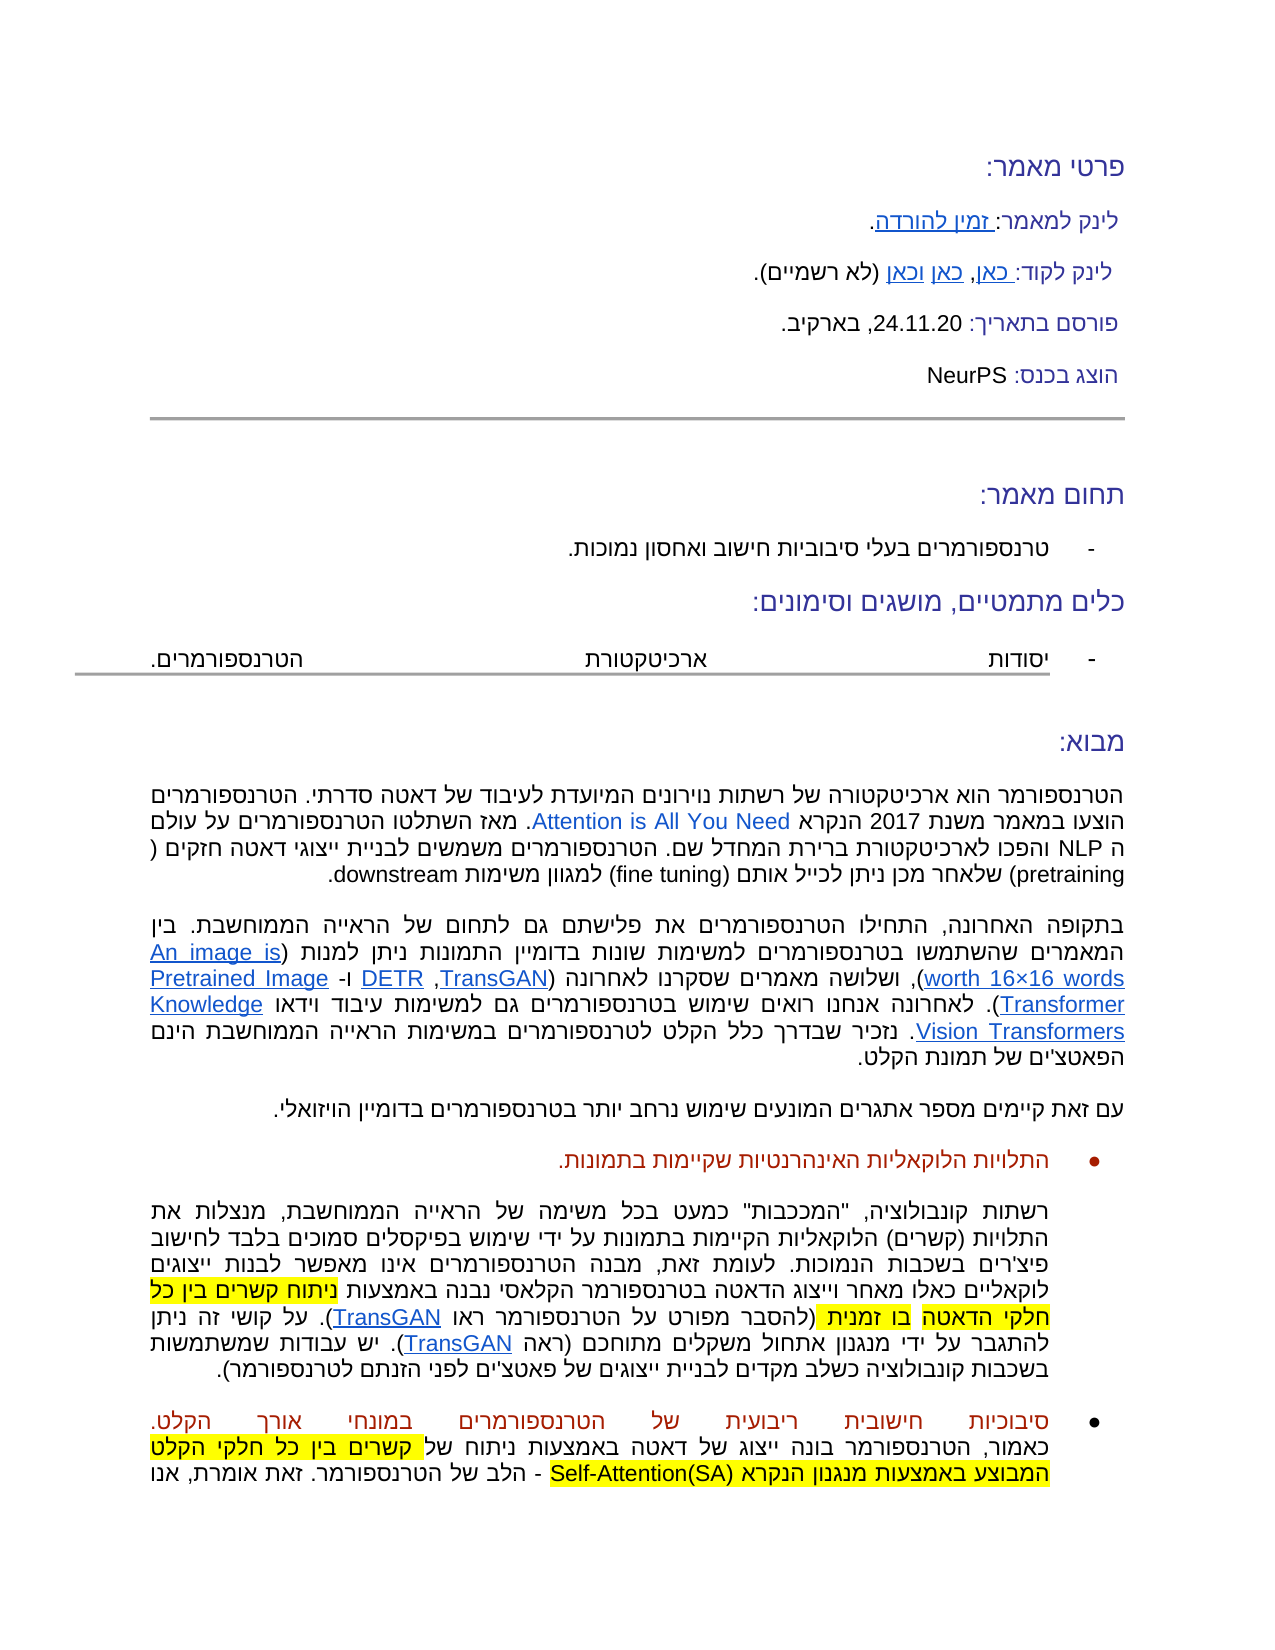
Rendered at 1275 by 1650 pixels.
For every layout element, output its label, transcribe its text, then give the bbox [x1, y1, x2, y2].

list התלויות הלוקאליות האינהרנטיות שקיימות בתמונות. [150, 1147, 1087, 1173]
text פורסם בתאריך: 24.11.20, בארקיב. [150, 310, 1125, 337]
text לינק למאמר: זמין להורדה. [150, 208, 1125, 234]
text לינק לקוד: כאן, כאן וכאן (לא רשמיים). [150, 259, 1125, 285]
text עם זאת קיימים מספר אתגרים המונעים שימוש נרחב יותר בטרנספורמרים בדומיין הויזואלי. [150, 1096, 1125, 1122]
text פרטי מאמר: [150, 151, 1125, 183]
text תחום מאמר: [150, 479, 1125, 510]
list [150, 1408, 1087, 1487]
text כלים מתמטיים, מושגים וסימונים: [150, 586, 1125, 618]
text בתקופה האחרונה, התחילו הטרנספורמרים את פלישתם גם לתחום של הראייה הממוחשבת. בין המאמרים שהשתמשו בטרנספורמרים למשימות שונות בדומיין התמונות ניתן למנות (An image is worth 16×16 words), ושלושה מאמרים שסקרנו לאחרונה (DETR ,TransGAN ו- Pretrained Image Transformer). לאחרונה אנחנו רואים שימוש בטרנספורמרים גם למשימות עיבוד וידאו Knowledge Vision Transformers. נזכיר שבדרך כלל הקלט לטרנספורמרים במשימות הראייה הממוחשבת הינם הפאטצ'ים של תמונת הקלט. [150, 912, 1125, 1071]
list יסודות ארכיטקטורת הטרנספורמרים. [150, 643, 1087, 701]
text הוצג בכנס: NeurPS [150, 362, 1125, 388]
list טרנספורמרים בעלי סיבוביות חישוב ואחסון נמוכות. [150, 535, 1087, 561]
text הטרנספורמר הוא ארכיטקטורה של רשתות נוירונים המיועדת לעיבוד של דאטה סדרתי. הטרנספורמרים הוצעו במאמר משנת 2017 הנקרא Attention is All You Need. מאז השתלטו הטרנספורמרים על עולם ה NLP והפכו לארכיטקטורת ברירת המחדל שם. הטרנספורמרים משמשים לבניית ייצוגי דאטה חזקים (pretraining) שלאחר מכן ניתן לכייל אותם (fine tuning) למגוון משימות downstream. [150, 782, 1125, 887]
text מבוא: [150, 726, 1125, 757]
text רשתות קונבולוציה, "המככבות" כמעט בכל משימה של הראייה הממוחשבת, מנצלות את התלויות (קשרים) הלוקאליות הקיימות בתמונות על ידי שימוש בפיקסלים סמוכים בלבד לחישוב פיצ'רים בשכבות הנמוכות. לעומת זאת, מבנה הטרנספורמרים אינו מאפשר לבנות ייצוגים לוקאליים כאלו מאחר וייצוג הדאטה בטרנספורמר הקלאסי נבנה באמצעות ניתוח קשרים בין כל חלקי הדאטה בו זמנית (להסבר מפורט על הטרנספורמר ראו TransGAN). על קושי זה ניתן להתגבר על ידי מנגנון אתחול משקלים מתוחכם (ראה TransGAN). יש עבודות שמשתמשות בשכבות קונבולוציה כשלב מקדים לבניית ייצוגים של פאטצ'ים לפני הזנתם לטרנספורמר). [150, 1198, 1050, 1383]
